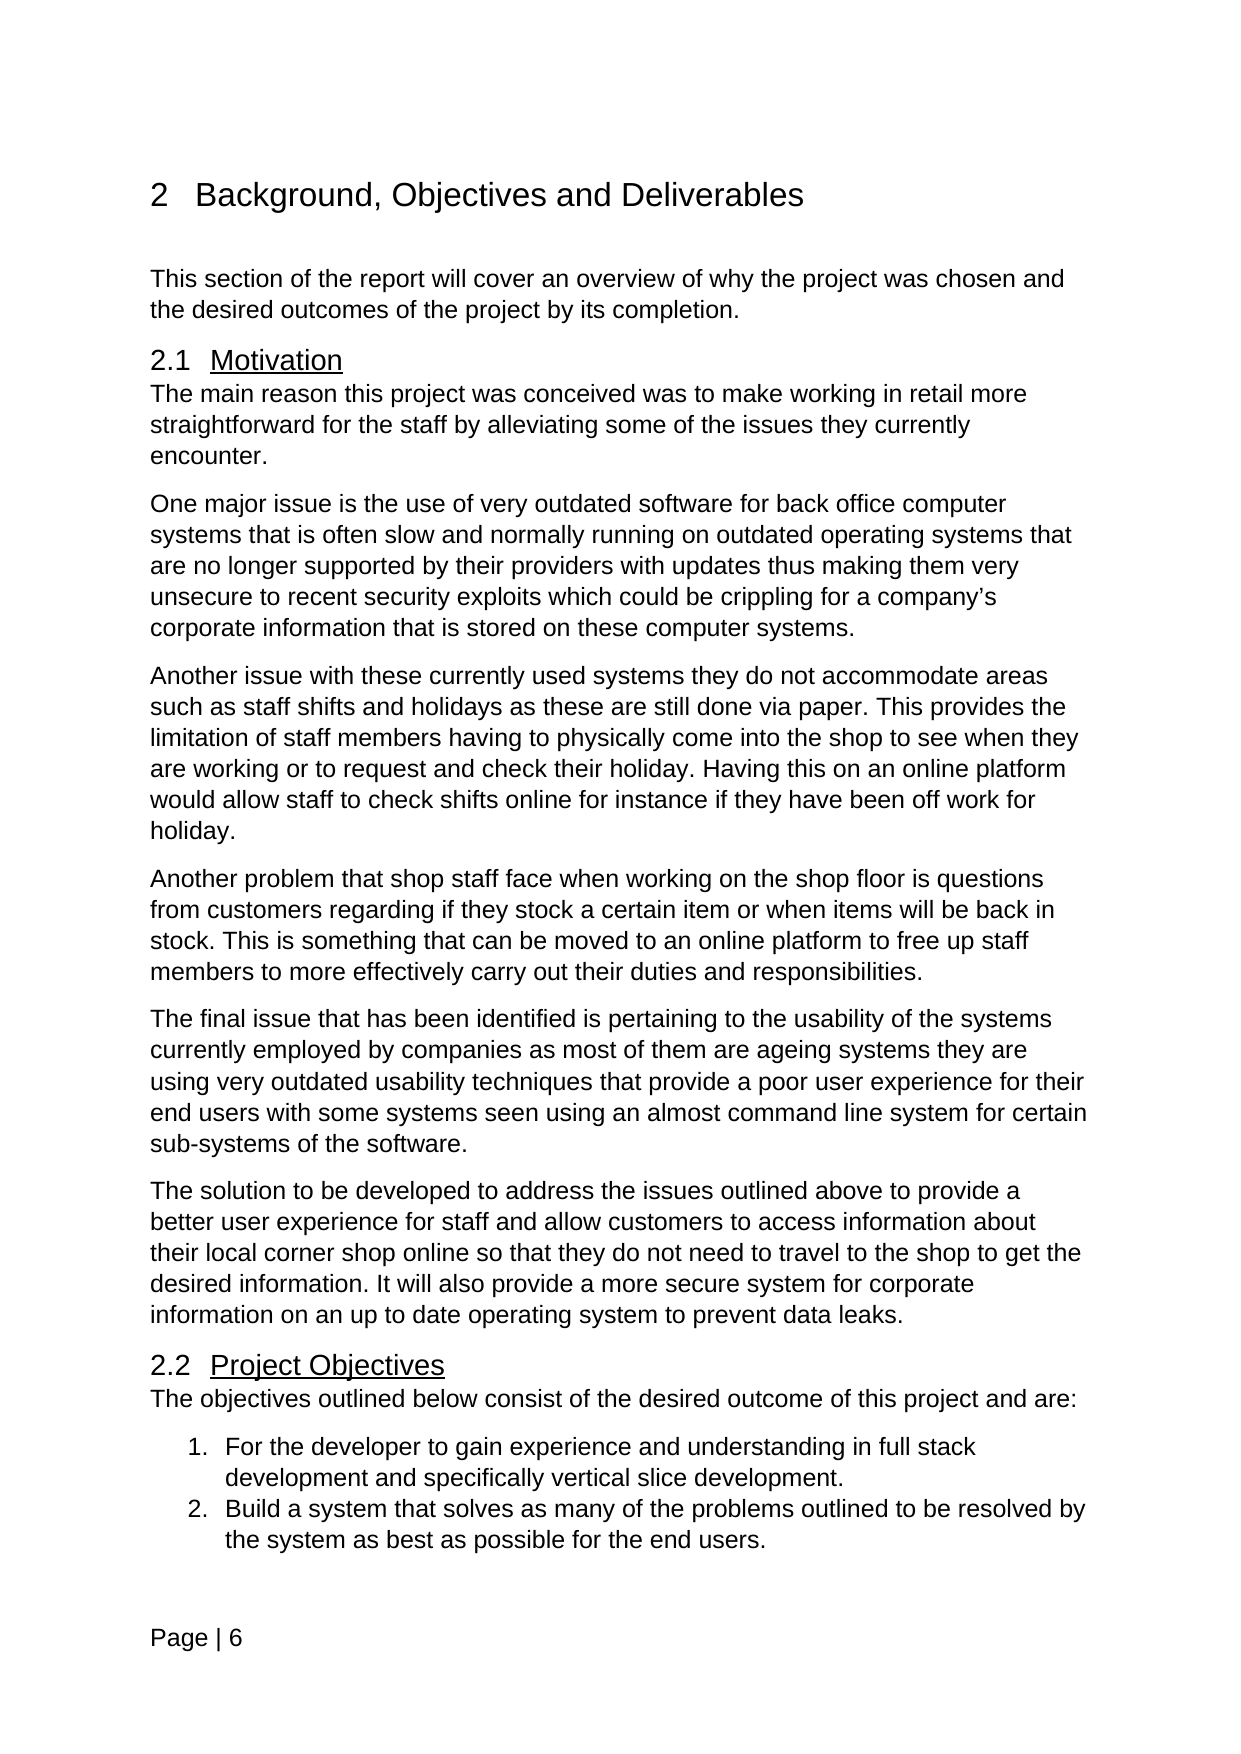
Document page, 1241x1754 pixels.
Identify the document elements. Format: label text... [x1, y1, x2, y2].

text The objectives outlined below consist of the desired outcome of this project and are: [150, 1384, 1090, 1413]
text One major issue is the use of very outdated software for back office computer systems that is often slow and normally running on outdated operating systems that are no longer supported by their providers with updates thus making them very unsecure to recent security exploits which could be crippling for a company’s corporate information that is stored on these computer systems. [150, 489, 1090, 642]
text The final issue that has been identified is pertaining to the usability of the systems currently employed by companies as most of them are ageing systems they are using very outdated usability techniques that provide a poor user experience for their end users with some systems seen using an almost command line system for certain sub-systems of the software. [150, 1004, 1090, 1157]
text This section of the report will cover an overview of why the project was chosen and the desired outcomes of the project by its completion. [150, 264, 1090, 324]
text The solution to be developed to address the issues outlined above to provide a better user experience for staff and allow customers to access information about their local corner shop online so that they do not need to travel to the shop to get the desired information. It will also provide a more secure system for corporate information on an up to date operating system to prevent data leaks. [150, 1176, 1090, 1329]
text Another problem that shop staff face when working on the shop floor is questions from customers regarding if they stock a certain item or when items will be back in stock. This is something that can be moved to an online platform to free up staff members to more effectively carry out their duties and responsibilities. [150, 864, 1090, 986]
text The main reason this project was conceived was to make working in retail more straightforward for the staff by alleviating some of the issues they currently encounter. [150, 379, 1090, 470]
subtitle Motivation [150, 343, 1090, 376]
text Another issue with these currently used systems they do not accommodate areas such as staff shifts and holidays as these are still done via paper. This provides the limitation of staff members having to physically come into the shop to see when they are working or to request and check their holiday. Having this on an online platform would allow staff to check shifts online for instance if they have been off work for holiday. [150, 661, 1090, 845]
list For the developer to gain experience and understanding in full stack development and specifically vertical slice development. [187, 1432, 1090, 1492]
subtitle Project Objectives [150, 1348, 1090, 1382]
subtitle Background, Objectives and Deliverables [150, 175, 1090, 213]
list Build a system that solves as many of the problems outlined to be resolved by the system as best as possible for the end users. [187, 1494, 1090, 1554]
